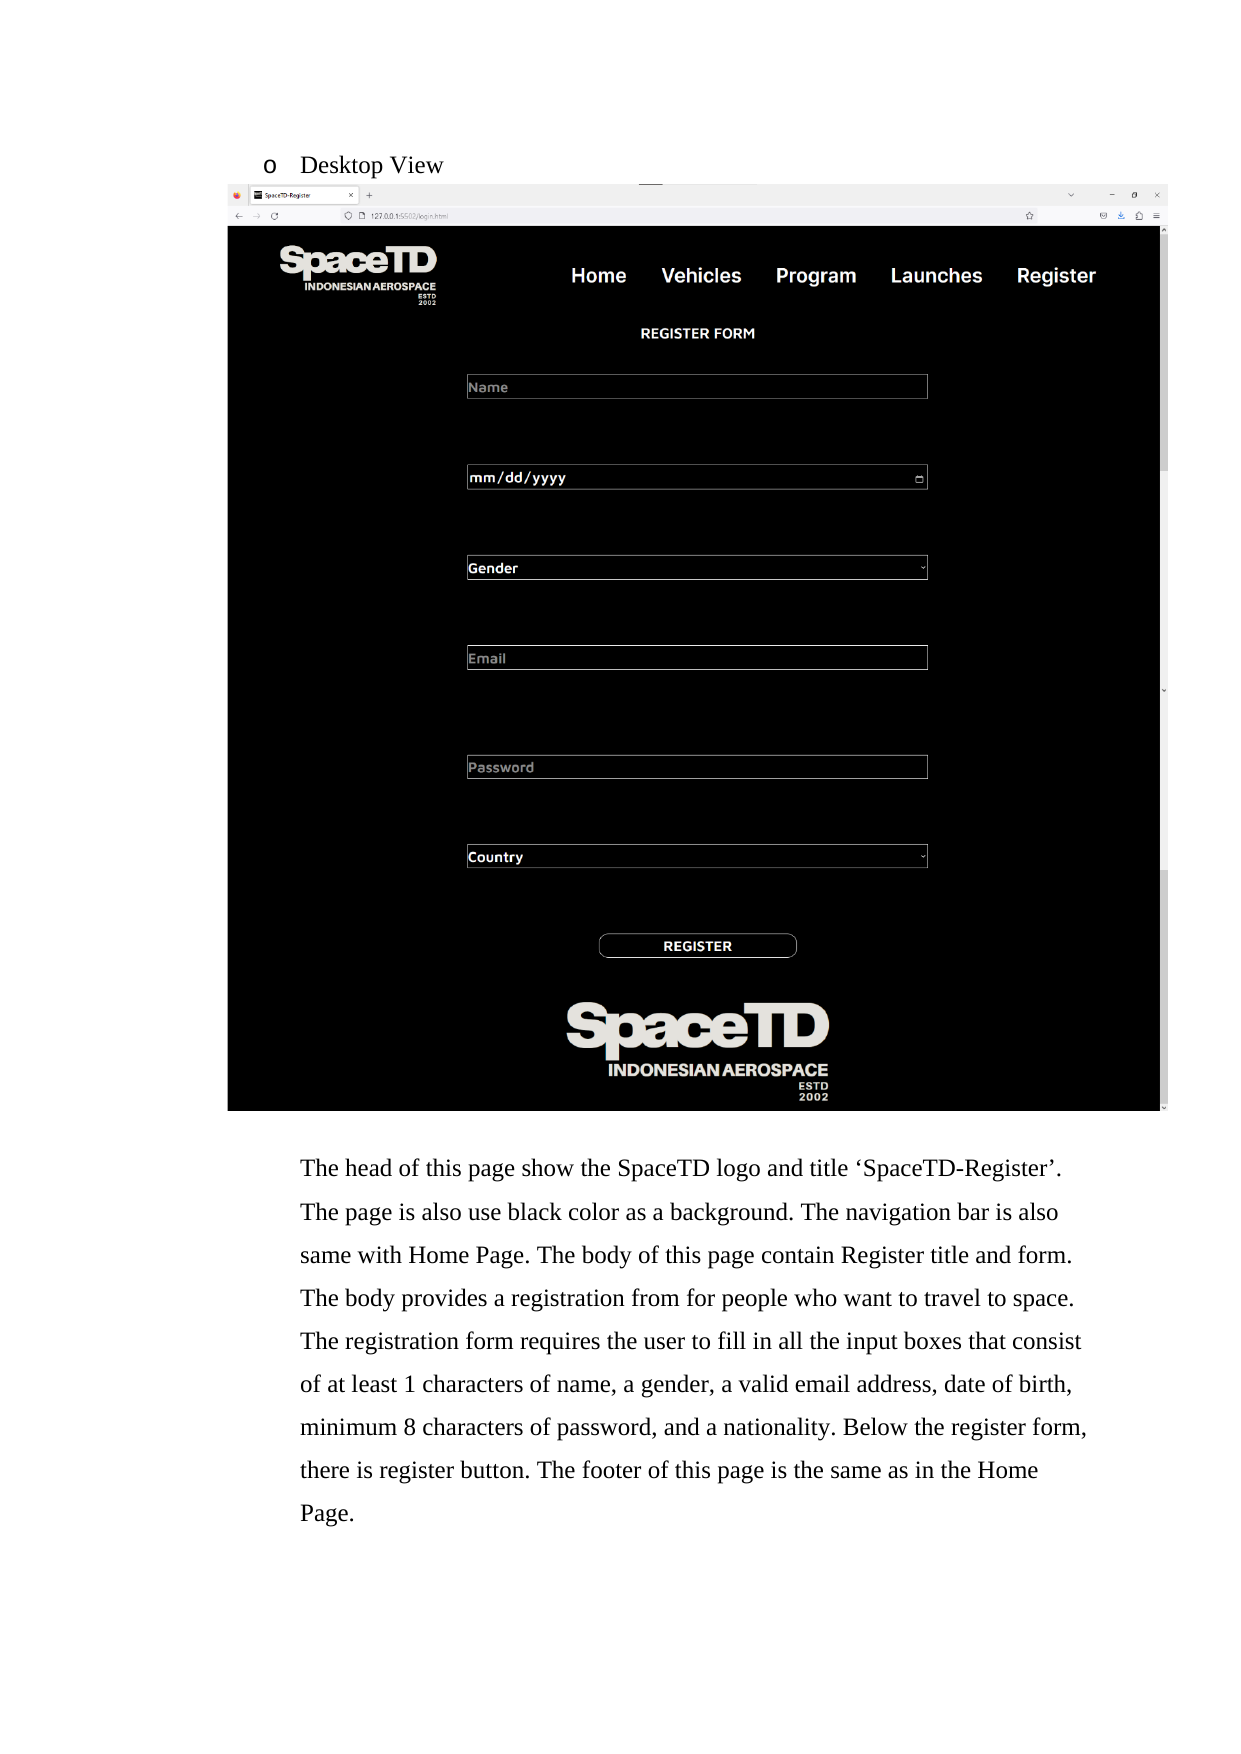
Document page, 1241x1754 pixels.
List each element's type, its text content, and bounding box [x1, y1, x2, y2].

list Desktop View The head of this page show the SpaceTD logo and title ‘SpaceTD-Register’. The page is also use black color as a background. The navigation bar is also same with Home Page. The body of this page contain Register title and form. The body provides a registration from for people who want to travel to space. The registration form requires the user to fill in all the input boxes that consist of at least 1 characters of name, a gender, a valid email address, date of birth, minimum 8 characters of password, and a nationality. Below the register form, there is register button. The footer of this page is the same as in the Home Page. [262, 1111, 1090, 1527]
picture [227, 184, 1168, 1111]
